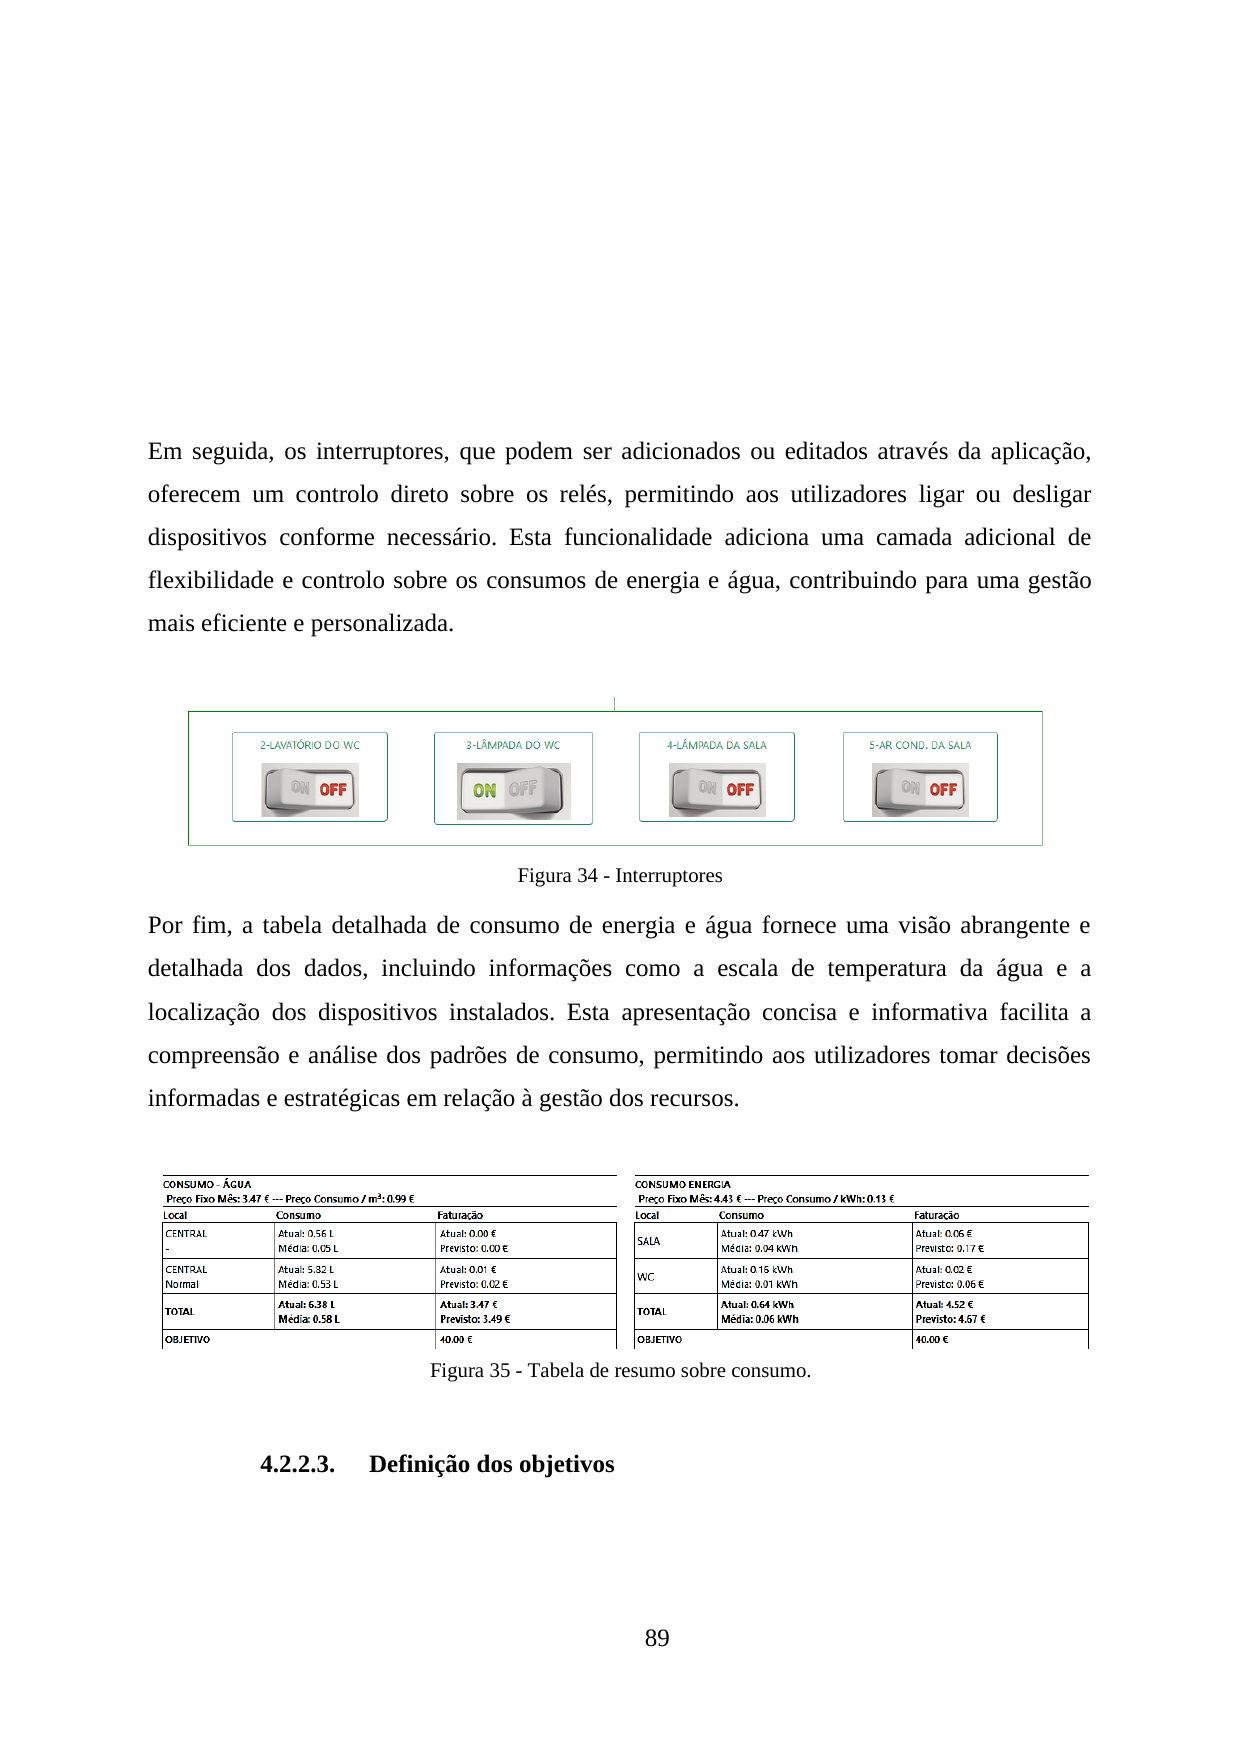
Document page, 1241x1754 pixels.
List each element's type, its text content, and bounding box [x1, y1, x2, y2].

picture [177, 697, 1063, 854]
picture [148, 1168, 1094, 1349]
text Em seguida, os interruptores, que podem ser adicionados ou editados através da aplicação, oferecem um controlo direto sobre os relés, permitindo aos utilizadores ligar ou desligar dispositivos conforme necessário. Esta funcionalidade adiciona uma camada adicional de flexibilidade e controlo sobre os consumos de energia e água, contribuindo para uma gestão mais eficiente e personalizada. [148, 436, 1092, 637]
text Por fim, a tabela detalhada de consumo de energia e água fornece uma visão abrangente e detalhada dos dados, incluindo informações como a escala de temperatura da água e a localização dos dispositivos instalados. Esta apresentação concisa e informativa facilita a compreensão e análise dos padrões de consumo, permitindo aos utilizadores tomar decisões informadas e estratégicas em relação à gestão dos recursos. [148, 910, 1092, 1112]
text Definição dos objetivos [260, 1449, 1092, 1477]
